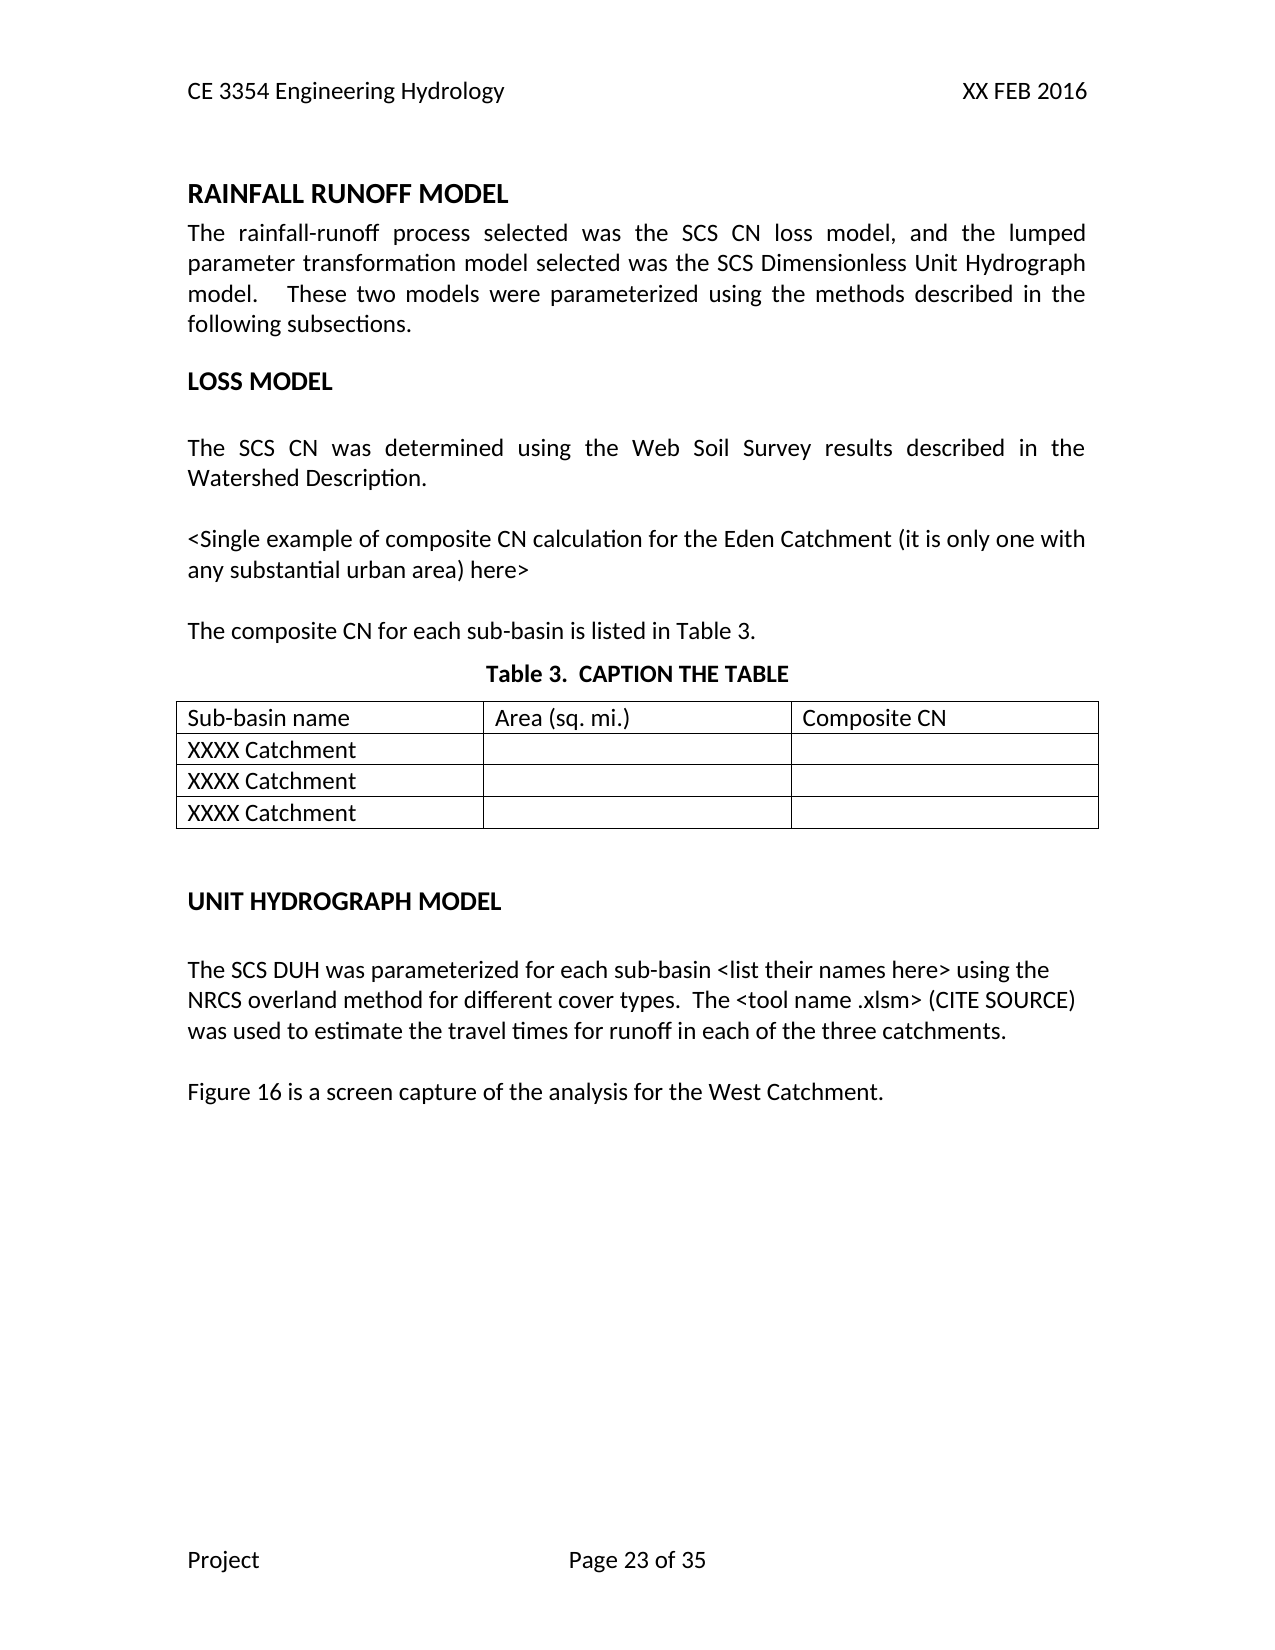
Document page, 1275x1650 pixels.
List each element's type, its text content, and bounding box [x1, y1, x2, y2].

table_cell [792, 734, 1098, 764]
table_cell XXXX Catchment [177, 797, 483, 827]
table_cell XXXX Catchment [177, 765, 483, 796]
text Table 3. CAPTION THE TABLE [187, 658, 1087, 689]
table_cell [792, 797, 1098, 827]
table_cell [792, 765, 1098, 796]
table_cell [484, 734, 791, 764]
table_header Sub-basin name [177, 702, 483, 733]
text The composite CN for each sub-basin is listed in Table 3. [187, 615, 1087, 646]
text Figure 16 is a screen capture of the analysis for the West Catchment. [187, 1076, 1087, 1106]
subtitle LOSS MODEL [187, 364, 1087, 397]
text The SCS CN was determined using the Web Soil Survey results described in the Watershed Description. [187, 432, 1087, 493]
table_header Composite CN [792, 702, 1098, 733]
text <Single example of composite CN calculation for the Eden Catchment (it is only one with any substantial urban area) here> [187, 523, 1087, 584]
subtitle RAINFALL RUNOFF MODEL [187, 175, 1087, 211]
table_cell [484, 765, 791, 796]
table_header Area (sq. mi.) [484, 702, 791, 733]
subtitle UNIT HYDROGRAPH MODEL [187, 884, 1087, 917]
table_cell XXXX Catchment [177, 734, 483, 764]
text The rainfall-runoff process selected was the SCS CN loss model, and the lumped parameter transformation model selected was the SCS Dimensionless Unit Hydrograph model. These two models were parameterized using the methods described in the following subsections. [187, 217, 1087, 339]
table_cell [484, 797, 791, 827]
text The SCS DUH was parameterized for each sub-basin <list their names here> using the NRCS overland method for different cover types. The <tool name .xlsm> (CITE SOURCE) was used to estimate the travel times for runoff in each of the three catchments. [187, 954, 1087, 1045]
